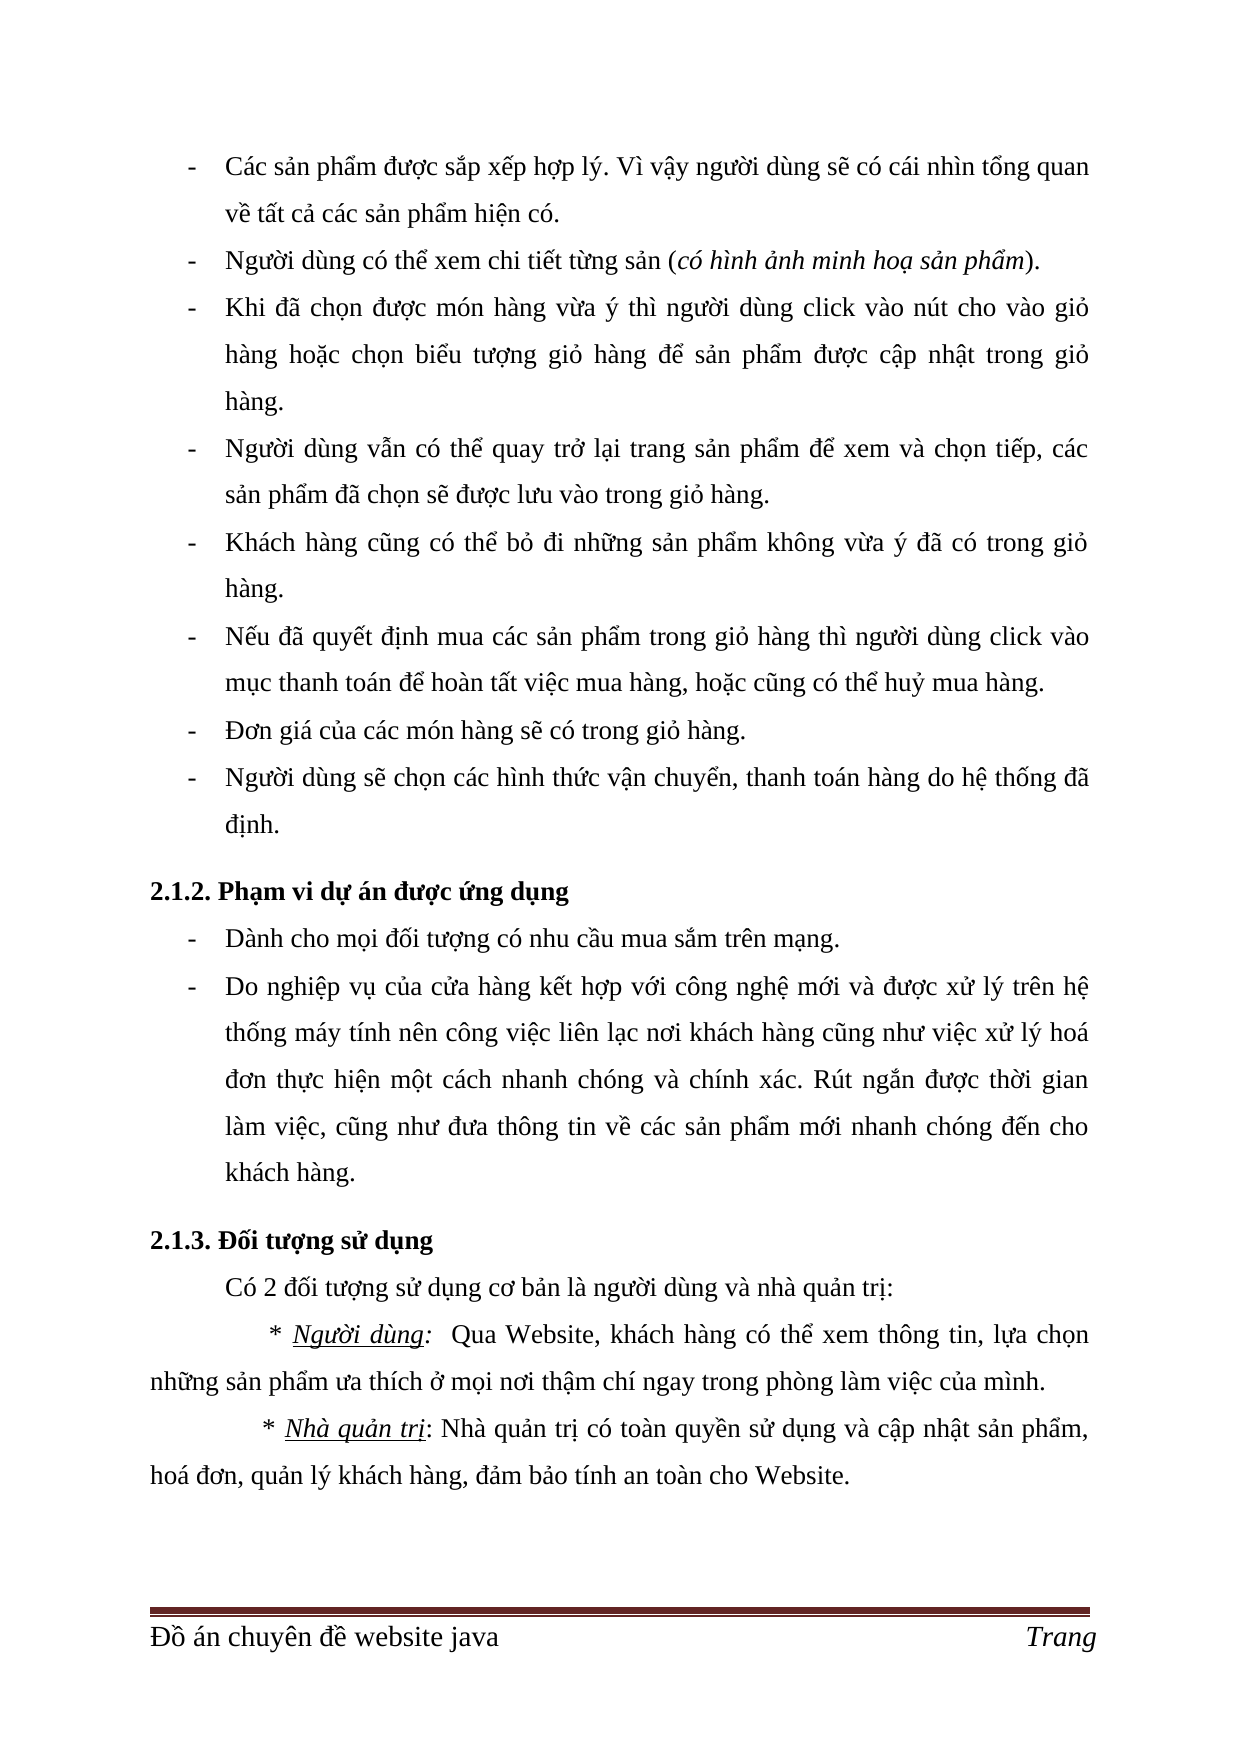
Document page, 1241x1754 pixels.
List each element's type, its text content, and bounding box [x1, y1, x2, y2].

list Người dùng vẫn có thể quay trở lại trang sản phẩm để xem và chọn tiếp, các sản phẩm đã chọn sẽ được lưu vào trong giỏ hàng. [187, 432, 1090, 510]
text * Nhà quản trị: Nhà quản trị có toàn quyền sử dụng và cập nhật sản phẩm, hoá đơn, quản lý khách hàng, đảm bảo tính an toàn cho Website. [150, 1412, 1090, 1490]
subtitle 2.1.2. Phạm vi dự án được ứng dụng [150, 875, 1090, 906]
list Dành cho mọi đối tượng có nhu cầu mua sắm trên mạng. [187, 922, 1090, 954]
list Đơn giá của các món hàng sẽ có trong giỏ hàng. [187, 714, 1090, 745]
list Người dùng có thể xem chi tiết từng sản (có hình ảnh minh hoạ sản phẩm). [187, 244, 1090, 275]
subtitle 2.1.3. Đối tượng sử dụng [150, 1224, 1090, 1255]
list Người dùng sẽ chọn các hình thức vận chuyển, thanh toán hàng do hệ thống đã định. [187, 761, 1090, 839]
list Nếu đã quyết định mua các sản phẩm trong giỏ hàng thì người dùng click vào mục thanh toán để hoàn tất việc mua hàng, hoặc cũng có thể huỷ mua hàng. [187, 620, 1090, 698]
list Khách hàng cũng có thể bỏ đi những sản phẩm không vừa ý đã có trong giỏ hàng. [187, 526, 1090, 604]
text * Người dùng: Qua Website, khách hàng có thể xem thông tin, lựa chọn những sản phẩm ưa thích ở mọi nơi thậm chí ngay trong phòng làm việc của mình. [150, 1318, 1090, 1396]
list Do nghiệp vụ của cửa hàng kết hợp với công nghệ mới và được xử lý trên hệ thống máy tính nên công việc liên lạc nơi khách hàng cũng như việc xử lý hoá đơn thực hiện một cách nhanh chóng và chính xác. Rút ngắn được thời gian làm việc, cũng như đưa thông tin về các sản phẩm mới nhanh chóng đến cho khách hàng. [187, 970, 1090, 1188]
list Các sản phẩm được sắp xếp hợp lý. Vì vậy người dùng sẽ có cái nhìn tổng quan về tất cả các sản phẩm hiện có. [187, 150, 1090, 228]
text Có 2 đối tượng sử dụng cơ bản là người dùng và nhà quản trị: [150, 1271, 1090, 1302]
list Khi đã chọn được món hàng vừa ý thì người dùng click vào nút cho vào giỏ hàng hoặc chọn biểu tượng giỏ hàng để sản phẩm được cập nhật trong giỏ hàng. [187, 291, 1090, 416]
